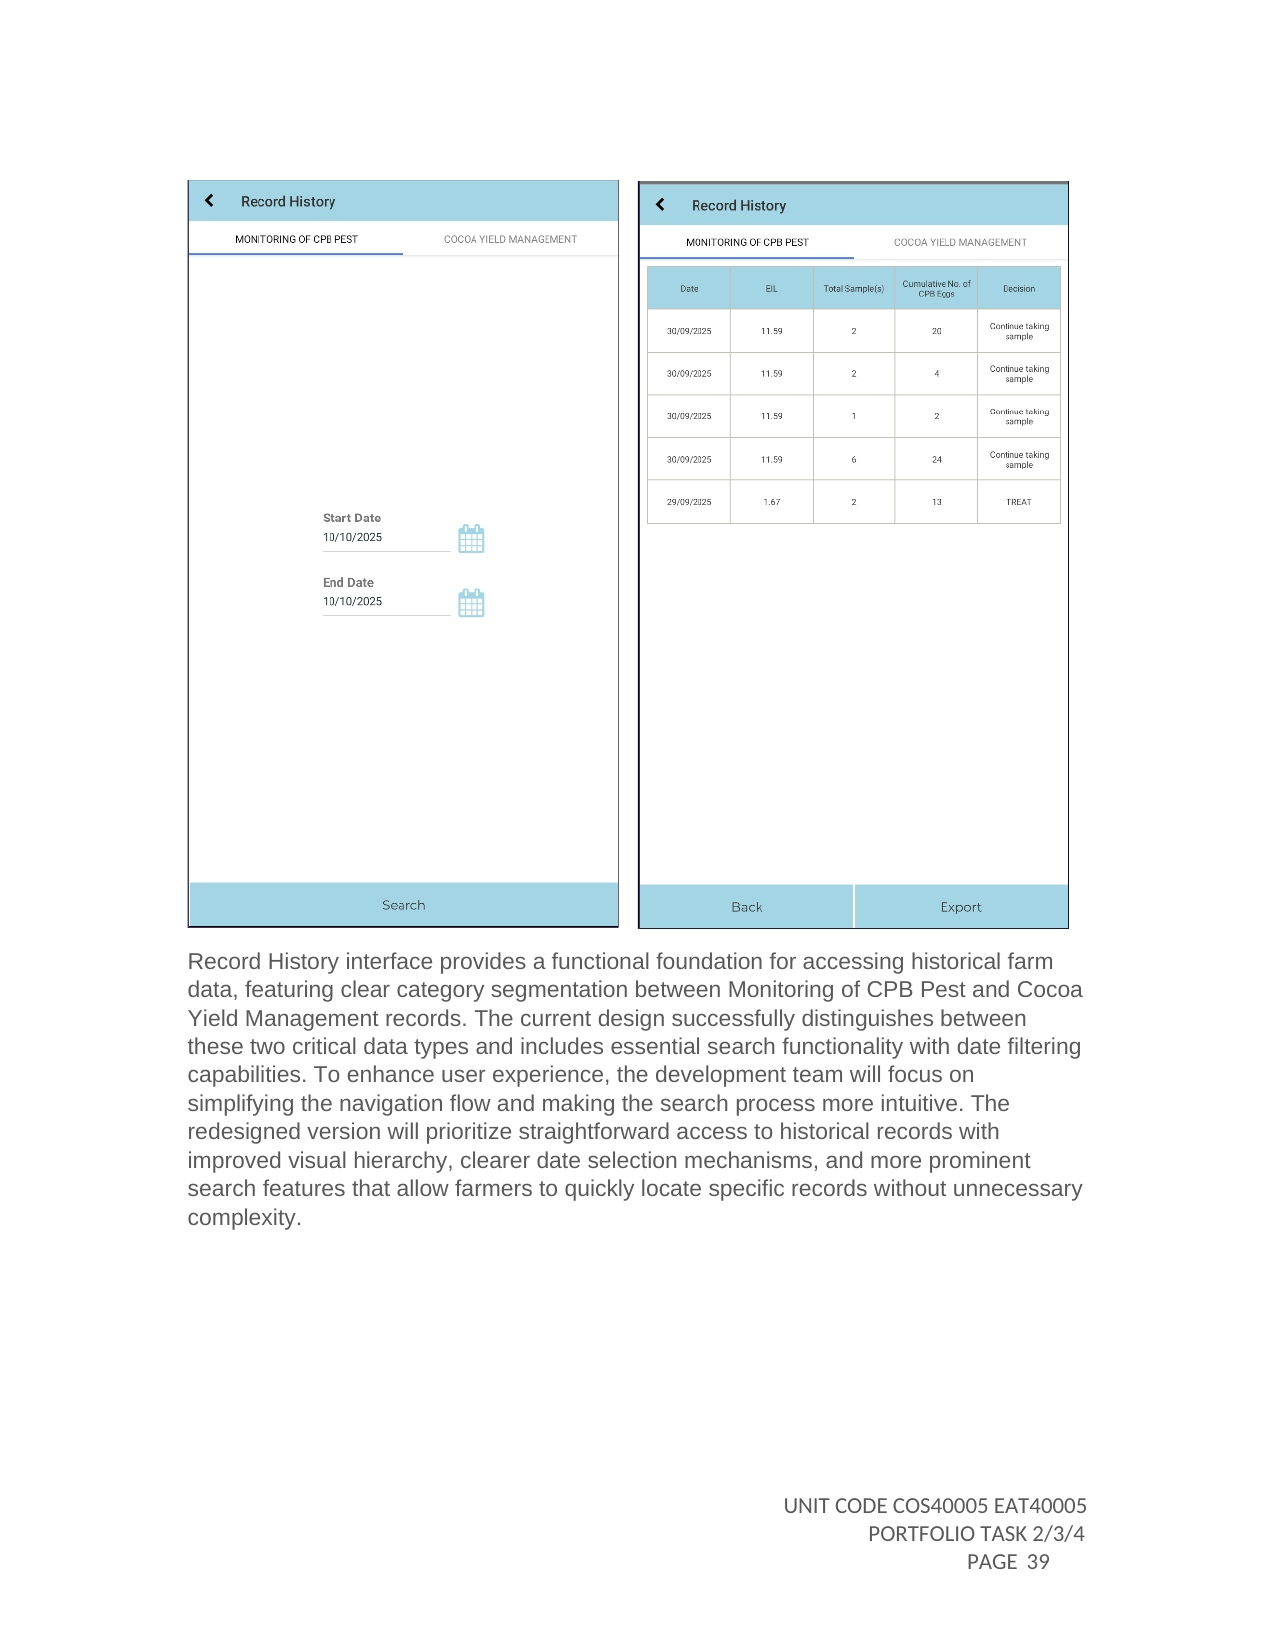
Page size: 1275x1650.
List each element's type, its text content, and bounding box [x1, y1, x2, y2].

picture [637, 181, 1069, 929]
text Record History interface provides a functional foundation for accessing historical farm data, featuring clear category segmentation between Monitoring of CPB Pest and Cocoa Yield Management records. The current design successfully distinguishes between these two critical data types and includes essential search functionality with date filtering capabilities. To enhance user experience, the development team will focus on simplifying the navigation flow and making the search process more intuitive. The redesigned version will prioritize straightforward access to historical records with improved visual hierarchy, clearer date selection mechanisms, and more prominent search features that allow farmers to quickly locate specific records without unnecessary complexity. [187, 948, 1087, 1230]
picture [187, 180, 619, 929]
